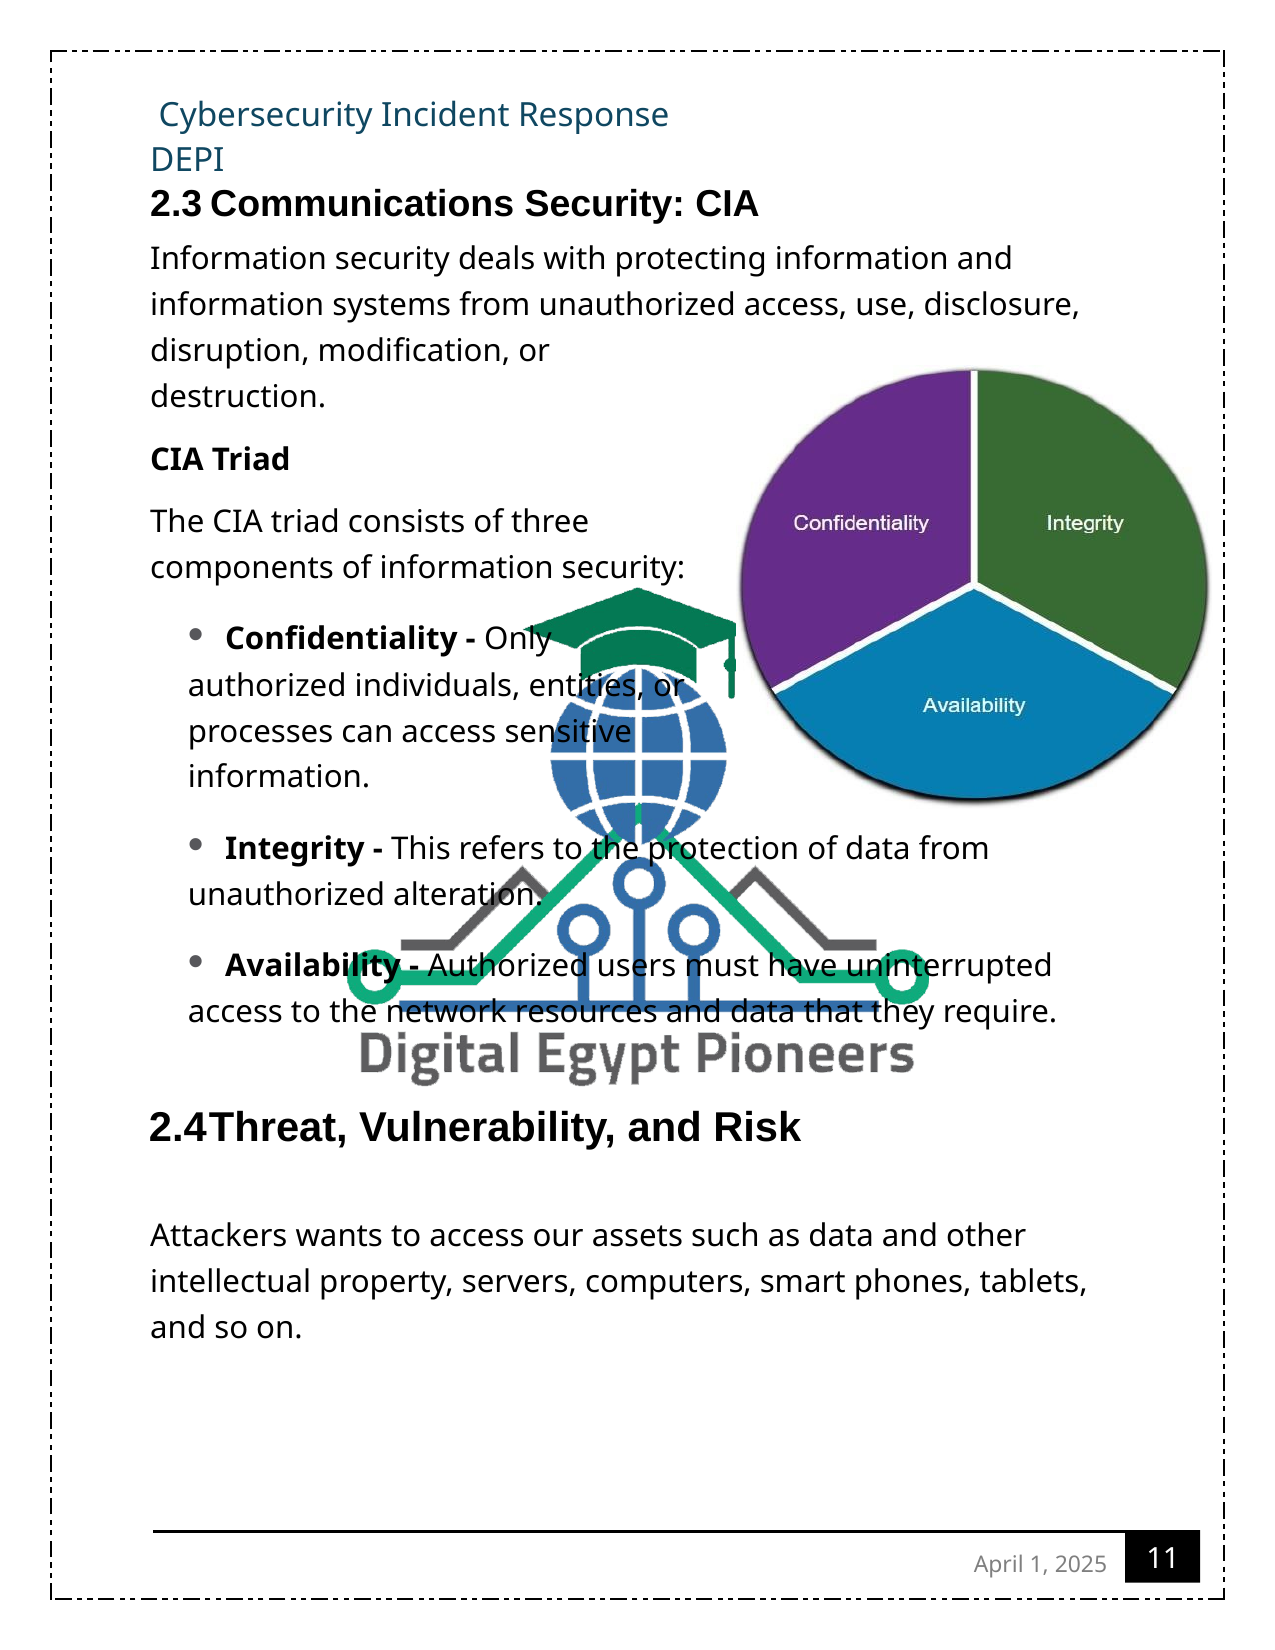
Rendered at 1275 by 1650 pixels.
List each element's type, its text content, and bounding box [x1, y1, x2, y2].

list Integrity - This refers to the protection of data from unauthorized alteration. [188, 817, 1125, 914]
text Information security deals with protecting information and information systems from unauthorized access, use, disclosure, disruption, modification, or destruction. [150, 236, 1125, 417]
picture [346, 365, 1213, 817]
list Confidentiality - Only authorized individuals, entities, or processes can access sensitive information. [188, 608, 736, 797]
subtitle Communications Security: CIA [150, 181, 1125, 224]
text The CIA triad consists of three components of information security: [150, 499, 736, 588]
picture [346, 1032, 929, 1102]
text Attackers wants to access our assets such as data and other intellectual property, servers, computers, smart phones, tablets, and so on. [150, 1213, 1125, 1347]
text CIA Triad [150, 437, 736, 479]
list Availability - Authorized users must have uninterrupted access to the network resources and data that they require. [188, 934, 1125, 1032]
subtitle Threat, Vulnerability, and Risk [149, 1102, 1125, 1150]
picture [346, 914, 929, 934]
